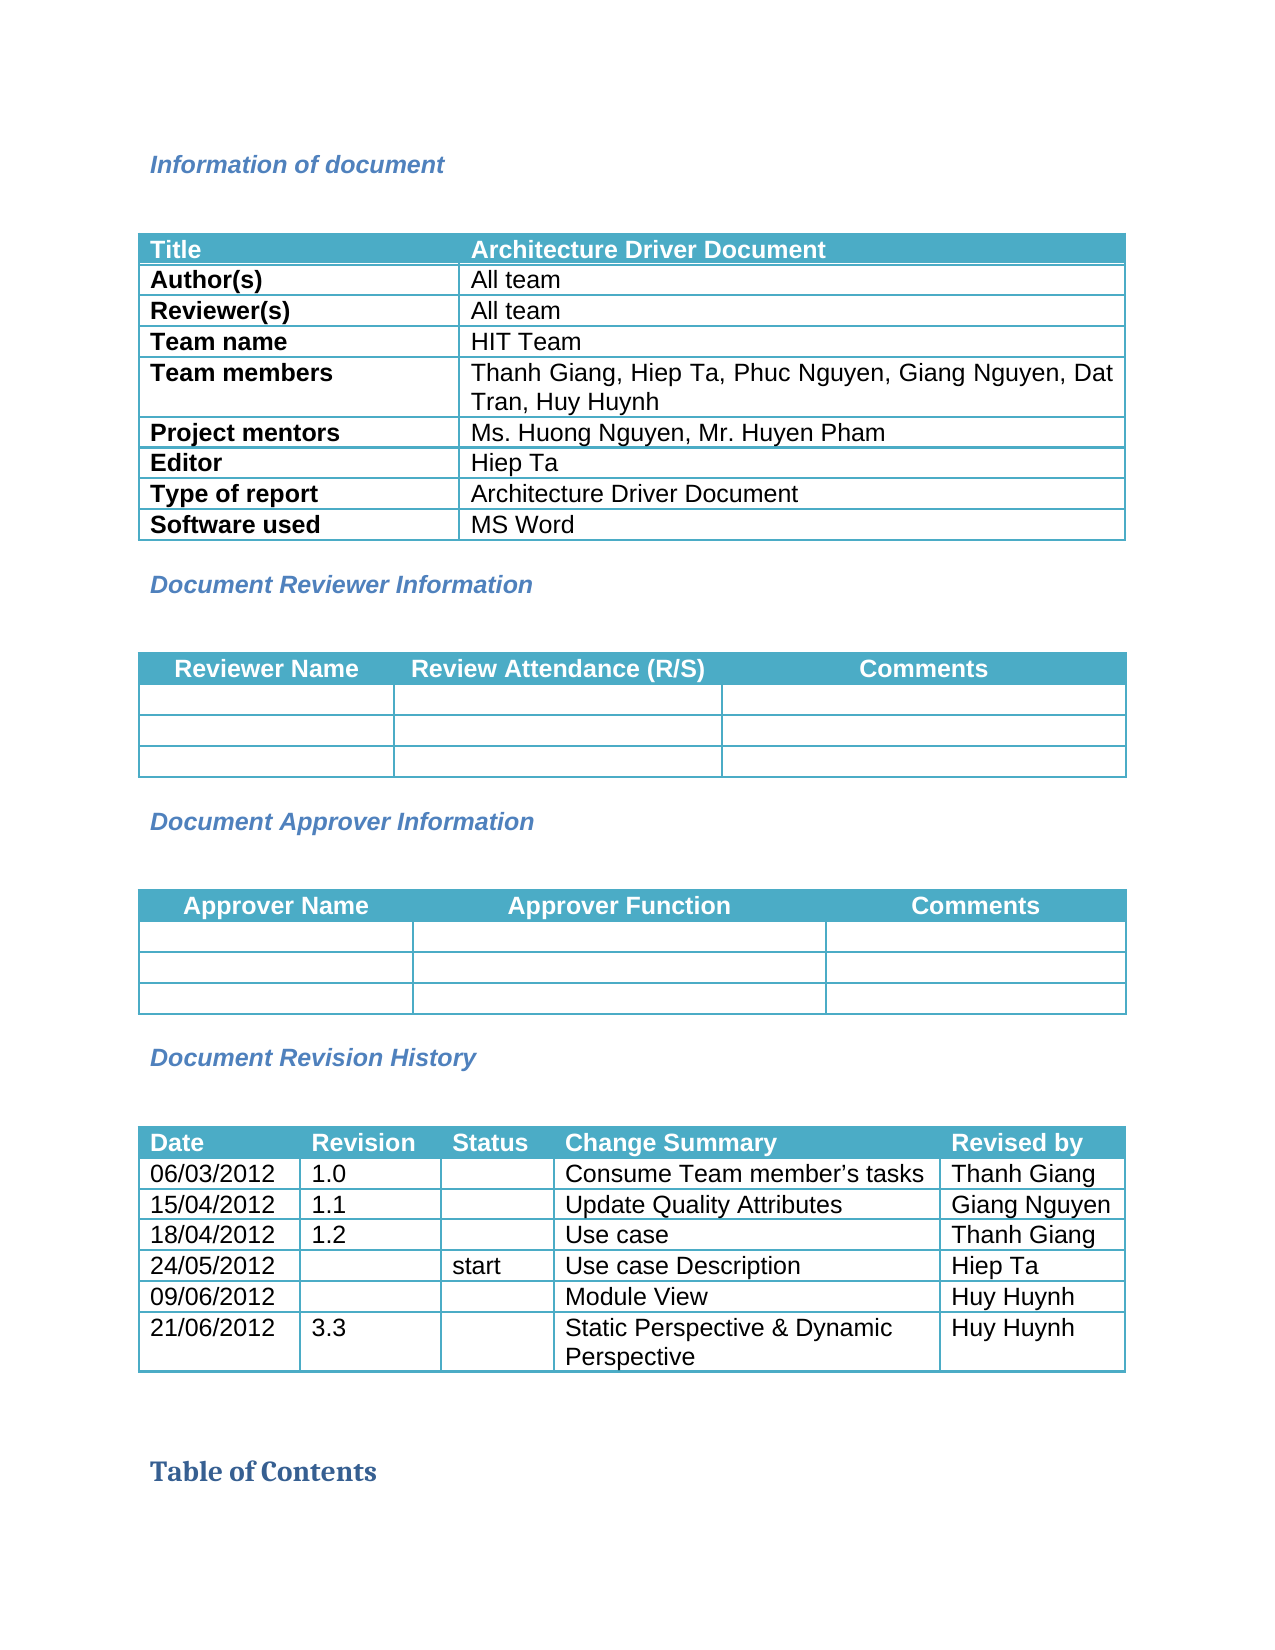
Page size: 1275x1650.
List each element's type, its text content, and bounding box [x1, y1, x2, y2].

table_cell Thanh Giang [941, 1220, 1124, 1249]
table_cell [827, 984, 1125, 1012]
table_cell MS Word [460, 510, 1124, 539]
table_cell Use case Description [555, 1251, 939, 1280]
table_cell [442, 1190, 553, 1218]
text Document Revision History [150, 1043, 1125, 1072]
table_cell [395, 716, 721, 745]
table_header Title [140, 235, 458, 263]
table_cell [140, 716, 393, 745]
table_cell Module View [555, 1282, 939, 1311]
table_header Architecture Driver Document [460, 235, 1124, 263]
table_cell Author(s) [140, 266, 458, 294]
table_cell [414, 922, 825, 951]
table_header Comments [723, 654, 1125, 683]
table_cell [827, 953, 1125, 982]
table_cell Software used [140, 510, 458, 539]
text Information of document [150, 150, 1125, 179]
table_cell Hiep Ta [460, 449, 1124, 477]
table_cell [723, 685, 1125, 714]
table_cell All team [460, 296, 1124, 325]
table_cell 18/04/2012 [140, 1220, 299, 1249]
table_cell [301, 1282, 440, 1311]
table_cell Huy Huynh [941, 1313, 1124, 1370]
table_cell 1.0 [301, 1159, 440, 1187]
table_cell 3.3 [301, 1313, 440, 1370]
table_cell Static Perspective & Dynamic Perspective [555, 1313, 939, 1370]
table_cell Ms. Huong Nguyen, Mr. Huyen Pham [460, 418, 1124, 446]
table_cell [140, 747, 393, 776]
table_header Review Attendance (R/S) [395, 654, 721, 683]
table_cell [140, 984, 412, 1012]
table_cell HIT Team [460, 327, 1124, 356]
table_cell [442, 1313, 553, 1370]
table_cell Giang Nguyen [941, 1190, 1124, 1218]
table_cell Consume Team member’s tasks [555, 1159, 939, 1187]
table_cell Thanh Giang, Hiep Ta, Phuc Nguyen, Giang Nguyen, Dat Tran, Huy Huynh [460, 358, 1124, 416]
text Document Reviewer Information [150, 570, 1125, 598]
text Document Approver Information [150, 806, 1125, 835]
table_cell Use case [555, 1220, 939, 1249]
table_cell 21/06/2012 [140, 1313, 299, 1370]
table_header Approver Name [140, 891, 412, 920]
table_header Date [140, 1128, 299, 1157]
table_cell [723, 716, 1125, 745]
table_header Revised by [941, 1128, 1124, 1157]
table_cell [827, 922, 1125, 951]
table_cell Huy Huynh [941, 1282, 1124, 1311]
table_cell [140, 953, 412, 982]
table_cell 24/05/2012 [140, 1251, 299, 1280]
table_cell Editor [140, 449, 458, 477]
table_cell Type of report [140, 479, 458, 508]
table_header Comments [827, 891, 1125, 920]
table_cell 09/06/2012 [140, 1282, 299, 1311]
table_cell Team name [140, 327, 458, 356]
table_cell Hiep Ta [941, 1251, 1124, 1280]
table_cell [140, 685, 393, 714]
table_cell Update Quality Attributes [555, 1190, 939, 1218]
table_header Change Summary [555, 1128, 939, 1157]
table_cell Reviewer(s) [140, 296, 458, 325]
table_cell [395, 747, 721, 776]
table_cell Thanh Giang [941, 1159, 1124, 1187]
table_cell All team [460, 266, 1124, 294]
table_cell 1.2 [301, 1220, 440, 1249]
table_header Reviewer Name [140, 654, 393, 683]
table_header Status [442, 1128, 553, 1157]
table_cell [442, 1159, 553, 1187]
table_cell Team members [140, 358, 458, 416]
table_cell [414, 984, 825, 1012]
table_cell [140, 922, 412, 951]
table_cell [395, 685, 721, 714]
table_cell [723, 747, 1125, 776]
table_header Revision [301, 1128, 440, 1157]
table_cell [414, 953, 825, 982]
table_cell Architecture Driver Document [460, 479, 1124, 508]
table_cell [442, 1220, 553, 1249]
table_cell 06/03/2012 [140, 1159, 299, 1187]
table_cell [301, 1251, 440, 1280]
table_cell Project mentors [140, 418, 458, 446]
table_cell 15/04/2012 [140, 1190, 299, 1218]
table_cell 1.1 [301, 1190, 440, 1218]
table_cell [442, 1282, 553, 1311]
table_cell start [442, 1251, 553, 1280]
table_header Approver Function [414, 891, 825, 920]
